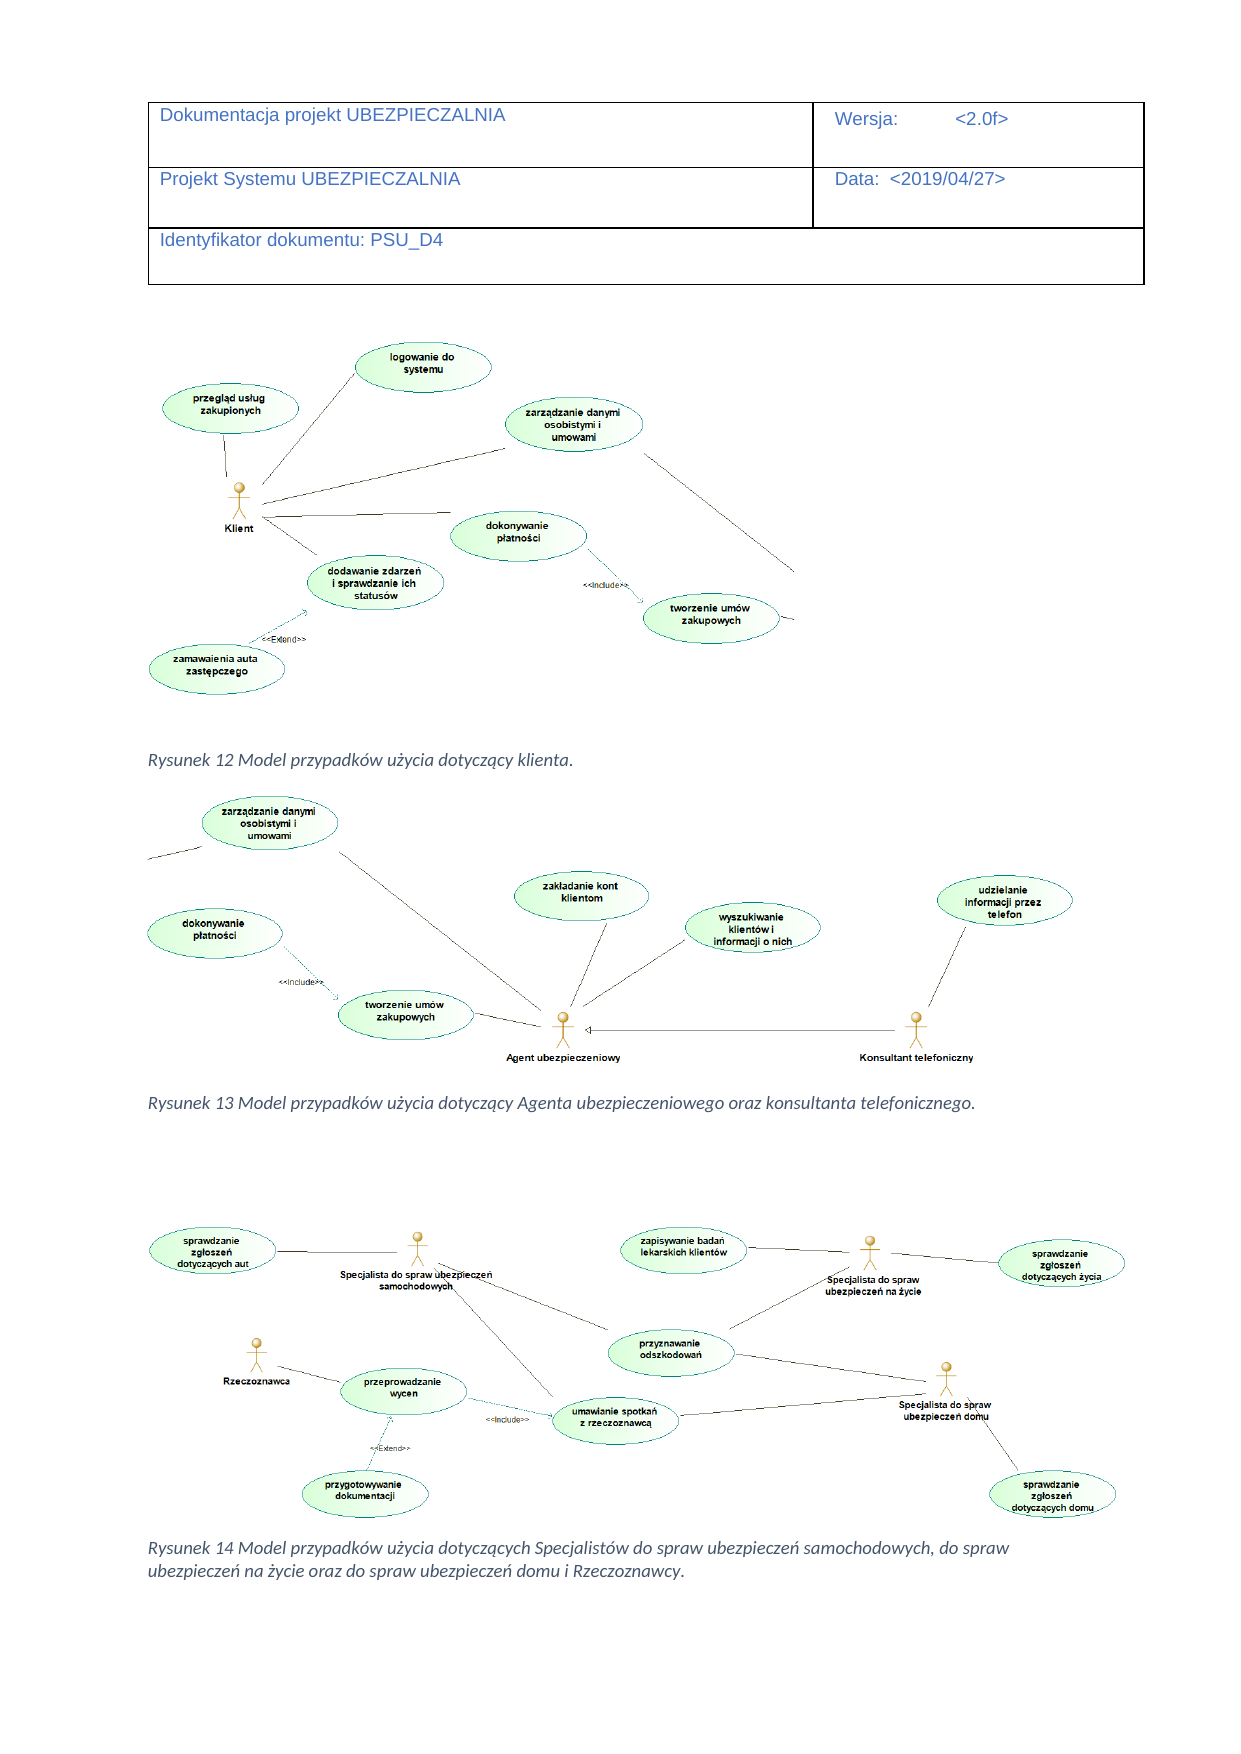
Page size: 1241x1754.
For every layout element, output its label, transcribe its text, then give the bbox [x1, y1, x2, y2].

text Rysunek 12 Model przypadków użycia dotyczący klienta. [148, 749, 1093, 772]
text Rysunek 13 Model przypadków użycia dotyczący Agenta ubezpieczeniowego oraz konsultanta telefonicznego. [148, 1091, 1093, 1114]
picture [147, 1220, 1129, 1522]
picture [147, 334, 795, 734]
picture [147, 792, 1078, 1077]
text Rysunek 14 Model przypadków użycia dotyczących Specjalistów do spraw ubezpieczeń samochodowych, do spraw ubezpieczeń na życie oraz do spraw ubezpieczeń domu i Rzeczoznawcy. [148, 1537, 1093, 1582]
